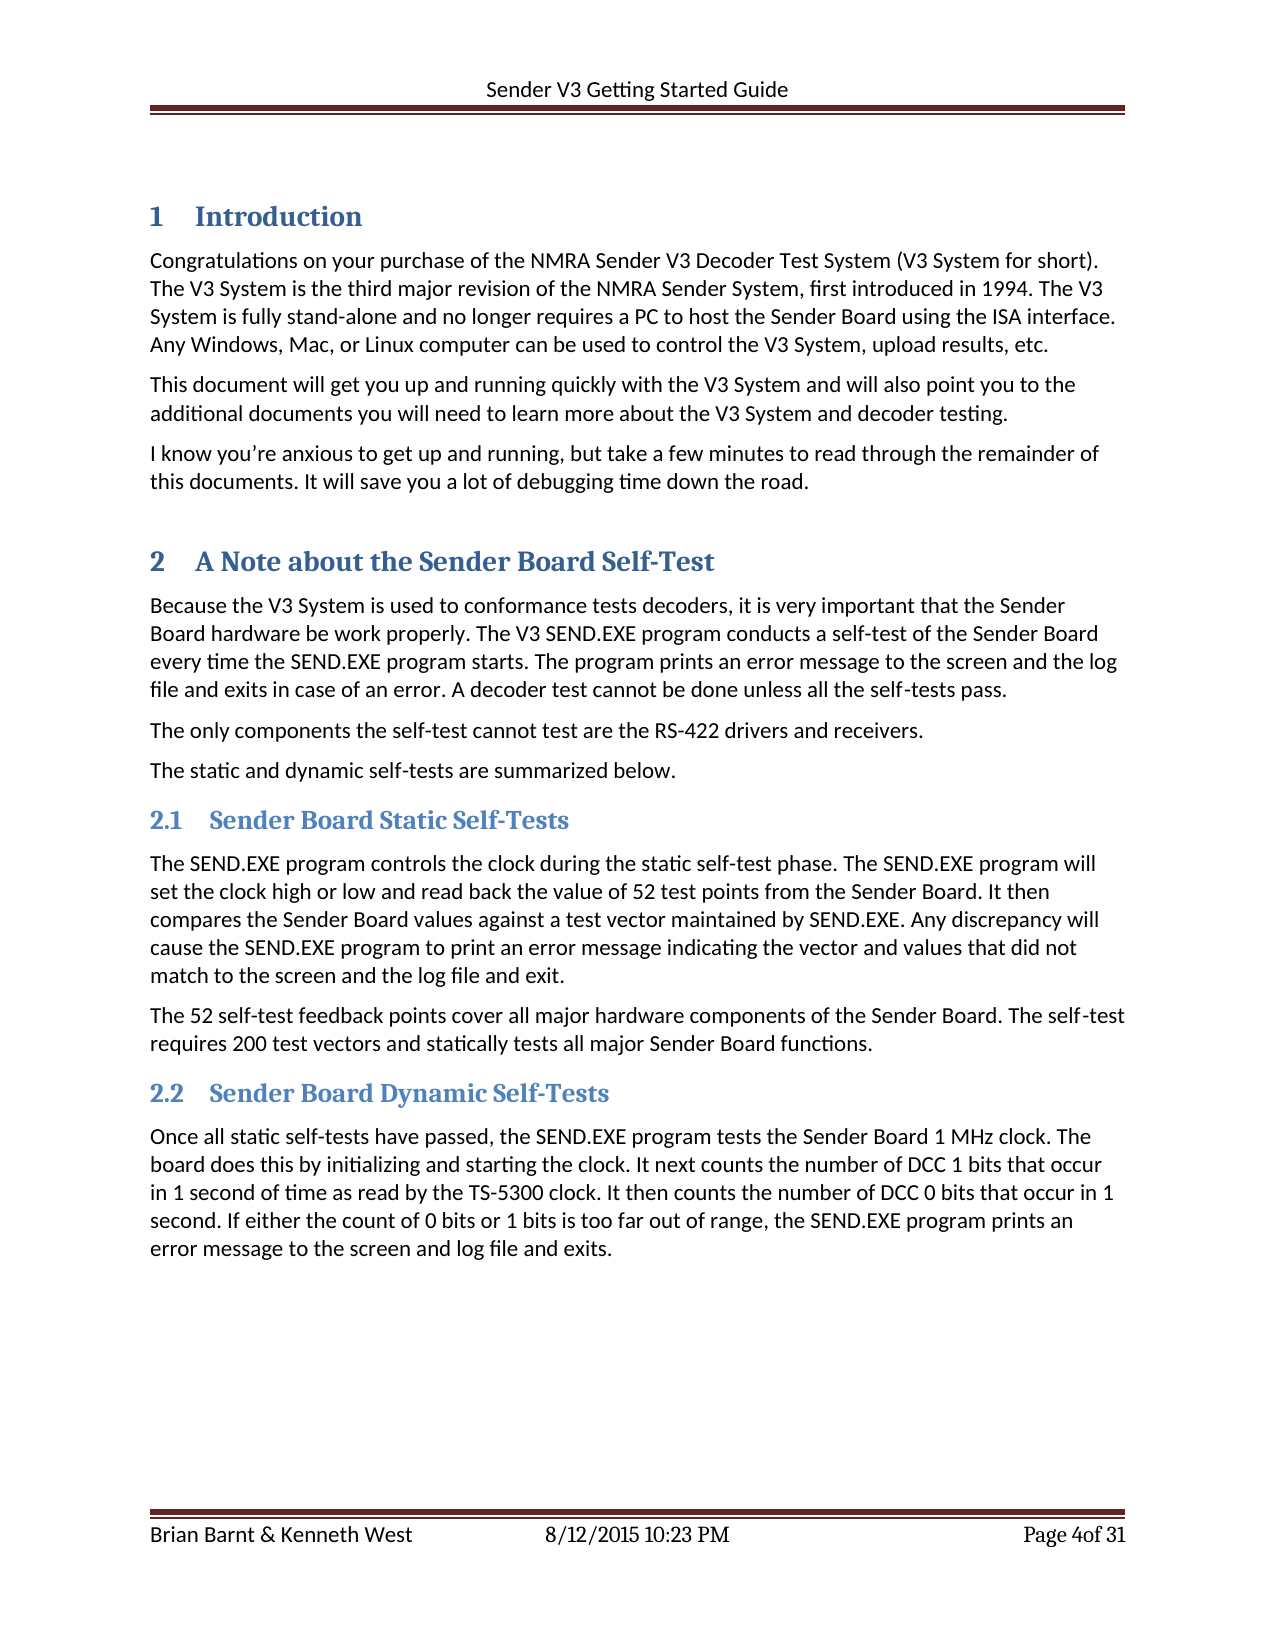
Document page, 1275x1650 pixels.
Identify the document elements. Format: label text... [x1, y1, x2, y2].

text The 52 self-test feedback points cover all major hardware components of the Sender Board. The self-test requires 200 test vectors and statically tests all major Sender Board functions. [150, 1001, 1125, 1057]
subtitle Introduction [150, 200, 1125, 233]
text This document will get you up and running quickly with the V3 System and will also point you to the additional documents you will need to learn more about the V3 System and decoder testing. [150, 371, 1125, 427]
text The static and dynamic self-tests are summarized below. [150, 756, 1125, 784]
text I know you’re anxious to get up and running, but take a few minutes to read through the remainder of this documents. It will save you a lot of debugging time down the road. [150, 439, 1125, 495]
text The SEND.EXE program controls the clock during the static self-test phase. The SEND.EXE program will set the clock high or low and read back the value of 52 test points from the Sender Board. It then compares the Sender Board values against a test vector maintained by SEND.EXE. Any discrepancy will cause the SEND.EXE program to print an error message indicating the vector and values that did not match to the screen and the log file and exit. [150, 849, 1125, 989]
subtitle Sender Board Dynamic Self-Tests [150, 1078, 1125, 1109]
subtitle Sender Board Static Self-Tests [150, 805, 1125, 836]
subtitle A Note about the Sender Board Self-Test [150, 545, 1125, 579]
text Once all static self-tests have passed, the SEND.EXE program tests the Sender Board 1 MHz clock. The board does this by initializing and starting the clock. It next counts the number of DCC 1 bits that occur in 1 second of time as read by the TS-5300 clock. It then counts the number of DCC 0 bits that occur in 1 second. If either the count of 0 bits or 1 bits is too far out of range, the SEND.EXE program prints an error message to the screen and log file and exits. [150, 1122, 1125, 1262]
text Because the V3 System is used to conformance tests decoders, it is very important that the Sender Board hardware be work properly. The V3 SEND.EXE program conducts a self-test of the Sender Board every time the SEND.EXE program starts. The program prints an error message to the screen and the log file and exits in case of an error. A decoder test cannot be done unless all the self-tests pass. [150, 591, 1125, 703]
text Congratulations on your purchase of the NMRA Sender V3 Decoder Test System (V3 System for short). The V3 System is the third major revision of the NMRA Sender System, first introduced in 1994. The V3 System is fully stand-alone and no longer requires a PC to host the Sender Board using the ISA interface. Any Windows, Mac, or Linux computer can be used to control the V3 System, upload results, etc. [150, 246, 1125, 358]
text The only components the self-test cannot test are the RS-422 drivers and receivers. [150, 716, 1125, 744]
